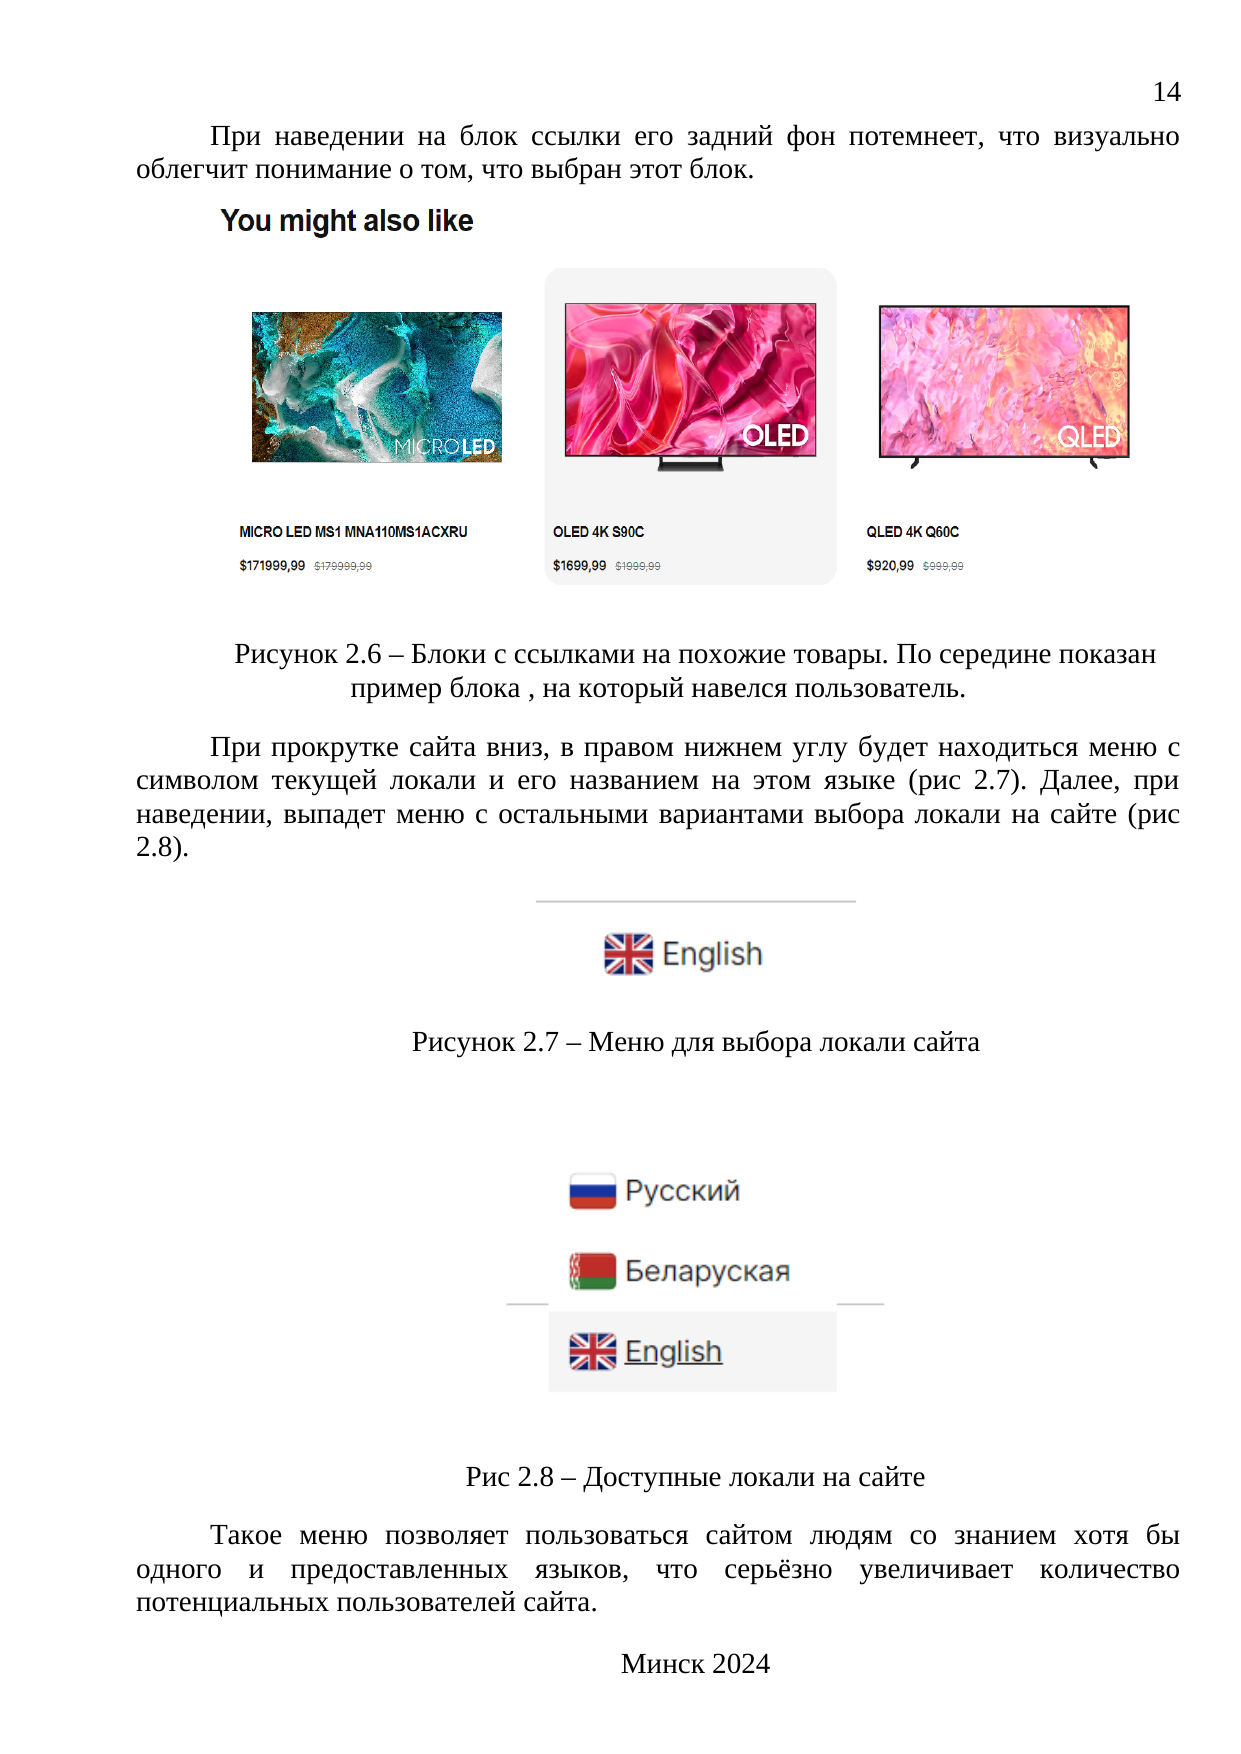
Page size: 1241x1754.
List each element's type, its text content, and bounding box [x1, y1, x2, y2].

picture [209, 185, 1190, 612]
text При прокрутке сайта вниз, в правом нижнем углу будет находиться меню с символом текущей локали и его названием на этом языке (рис 2.7). Далее, при наведении, выпадет меню с остальными вариантами выбора локали на сайте (рис 2.8). [136, 729, 1181, 863]
text При наведении на блок ссылки его задний фон потемнеет, что визуально облегчит понимание о том, что выбран этот блок. [136, 118, 1181, 185]
picture [506, 1082, 885, 1434]
text Такое меню позволяет пользоваться сайтом людям со знанием хотя бы одного и предоставленных языков, что серьёзно увеличивает количество потенциальных пользователей сайта. [136, 1517, 1181, 1618]
list Рисунок 2.7 – Меню для выбора локали сайта [211, 1024, 1181, 1057]
picture [535, 862, 857, 1024]
text Рисунок 2.6 – Блоки с ссылками на похожие товары. По середине показан пример блока , на который навелся пользователь. [136, 637, 1181, 704]
text Рис 2.8 – Доступные локали на сайте [136, 1459, 1181, 1492]
